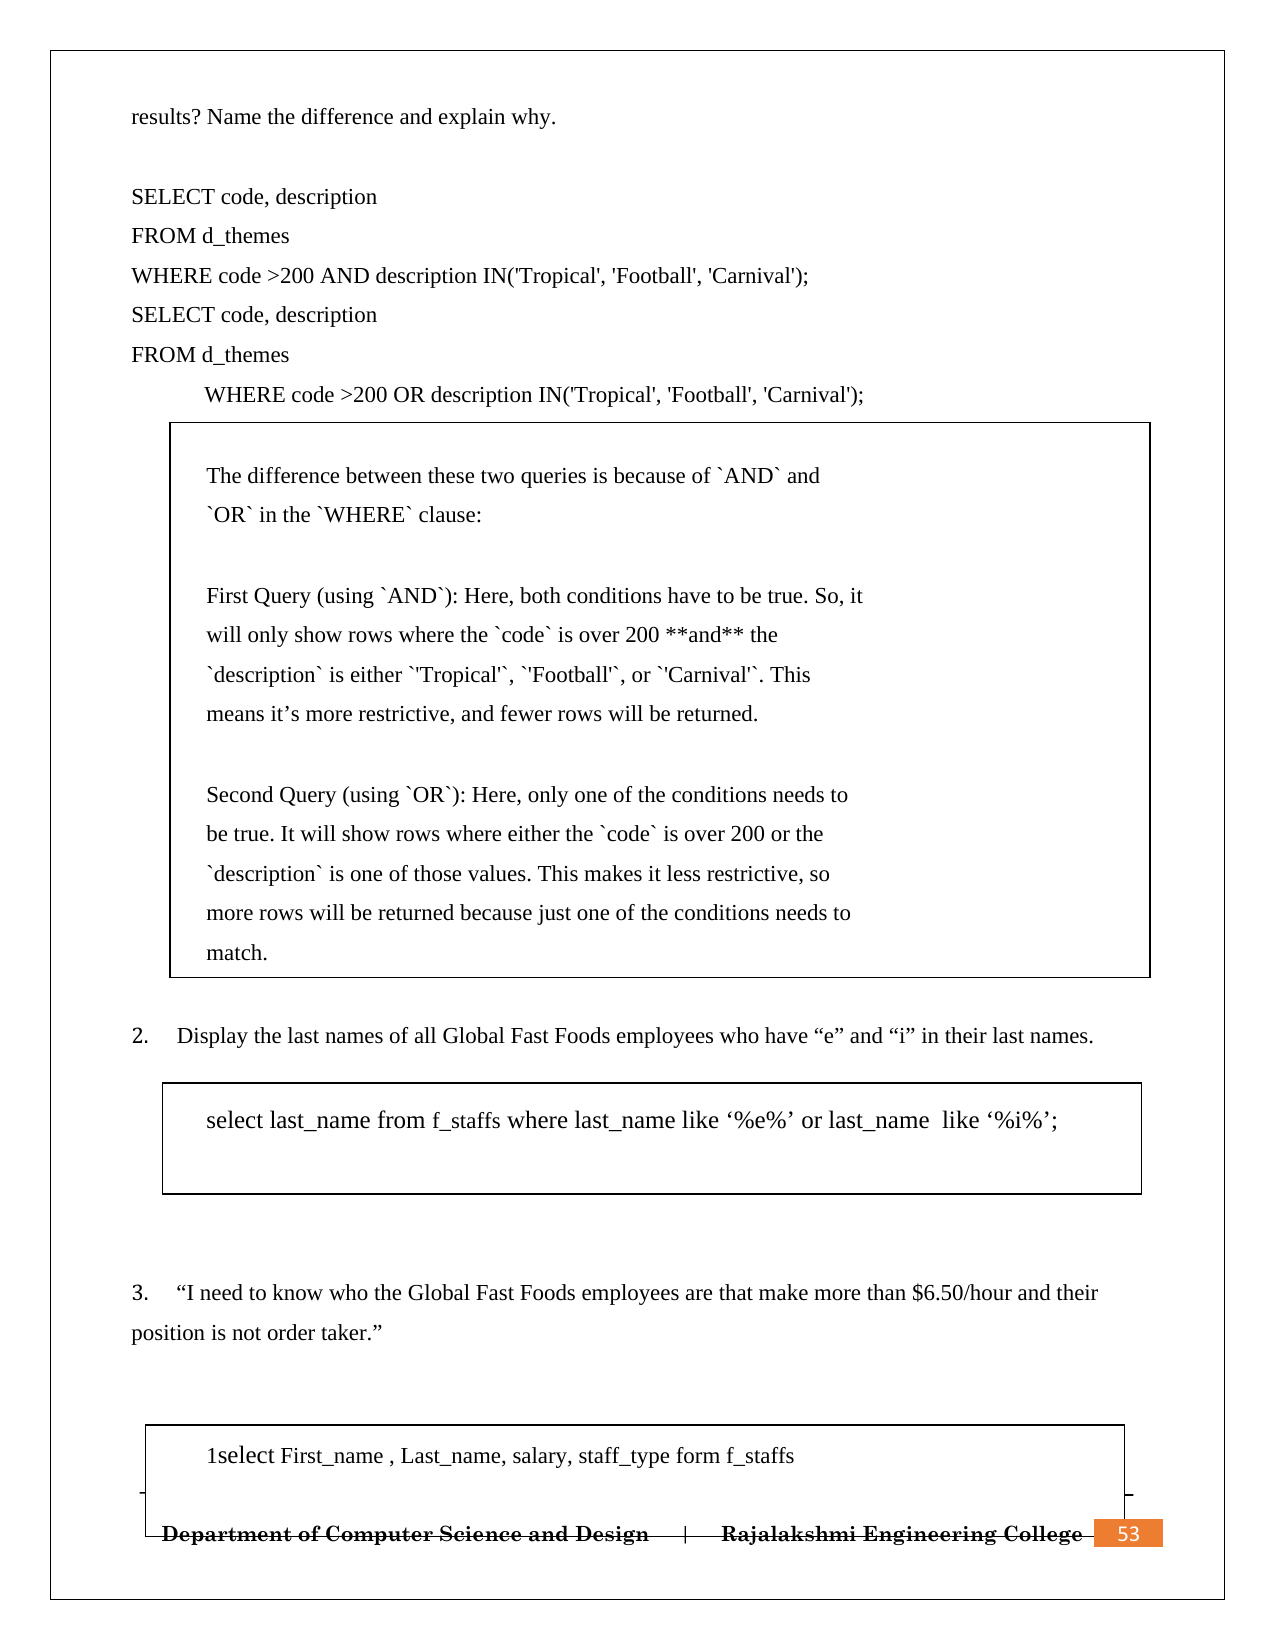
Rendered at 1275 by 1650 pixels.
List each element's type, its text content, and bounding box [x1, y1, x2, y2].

text WHERE code >200 OR description IN('Tropical', 'Football', 'Carnival'); [131, 381, 865, 407]
text select last_name from f_staffs where last_name like ‘%e%’ or last_name like ‘%i%’; [131, 1106, 1144, 1134]
list “I need to know who the Global Fast Foods employees are that make more than $6.50/hour and their position is not order taker.” [131, 1279, 1108, 1345]
text Second Query (using `OR`): Here, only one of the conditions needs to be true. It will show rows where either the `code` is over 200 or the `description` is one of those values. This makes it less restrictive, so more rows will be returned because just one of the conditions needs to match. [206, 781, 865, 965]
text SELECT code, description FROM d_themes [131, 183, 445, 249]
text SELECT code, description [131, 301, 941, 328]
text 1select First_name , Last_name, salary, staff_type form f_staffs [131, 1440, 1144, 1469]
text First Query (using `AND`): Here, both conditions have to be true. So, it will only show rows where the `code` is over 200 **and** the `description` is either `'Tropical'`, `'Football'`, or `'Carnival'`. This means it’s more restrictive, and fewer rows will be returned. [206, 582, 865, 727]
text FROM d_themes [131, 341, 1144, 367]
text The difference between these two queries is because of `AND` and `OR` in the `WHERE` clause: [206, 462, 865, 528]
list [131, 103, 1108, 129]
list Display the last names of all Global Fast Foods employees who have “e” and “i” in their last names. [131, 1022, 1108, 1048]
text WHERE code >200 AND description IN('Tropical', 'Football', 'Carnival'); [131, 262, 941, 288]
